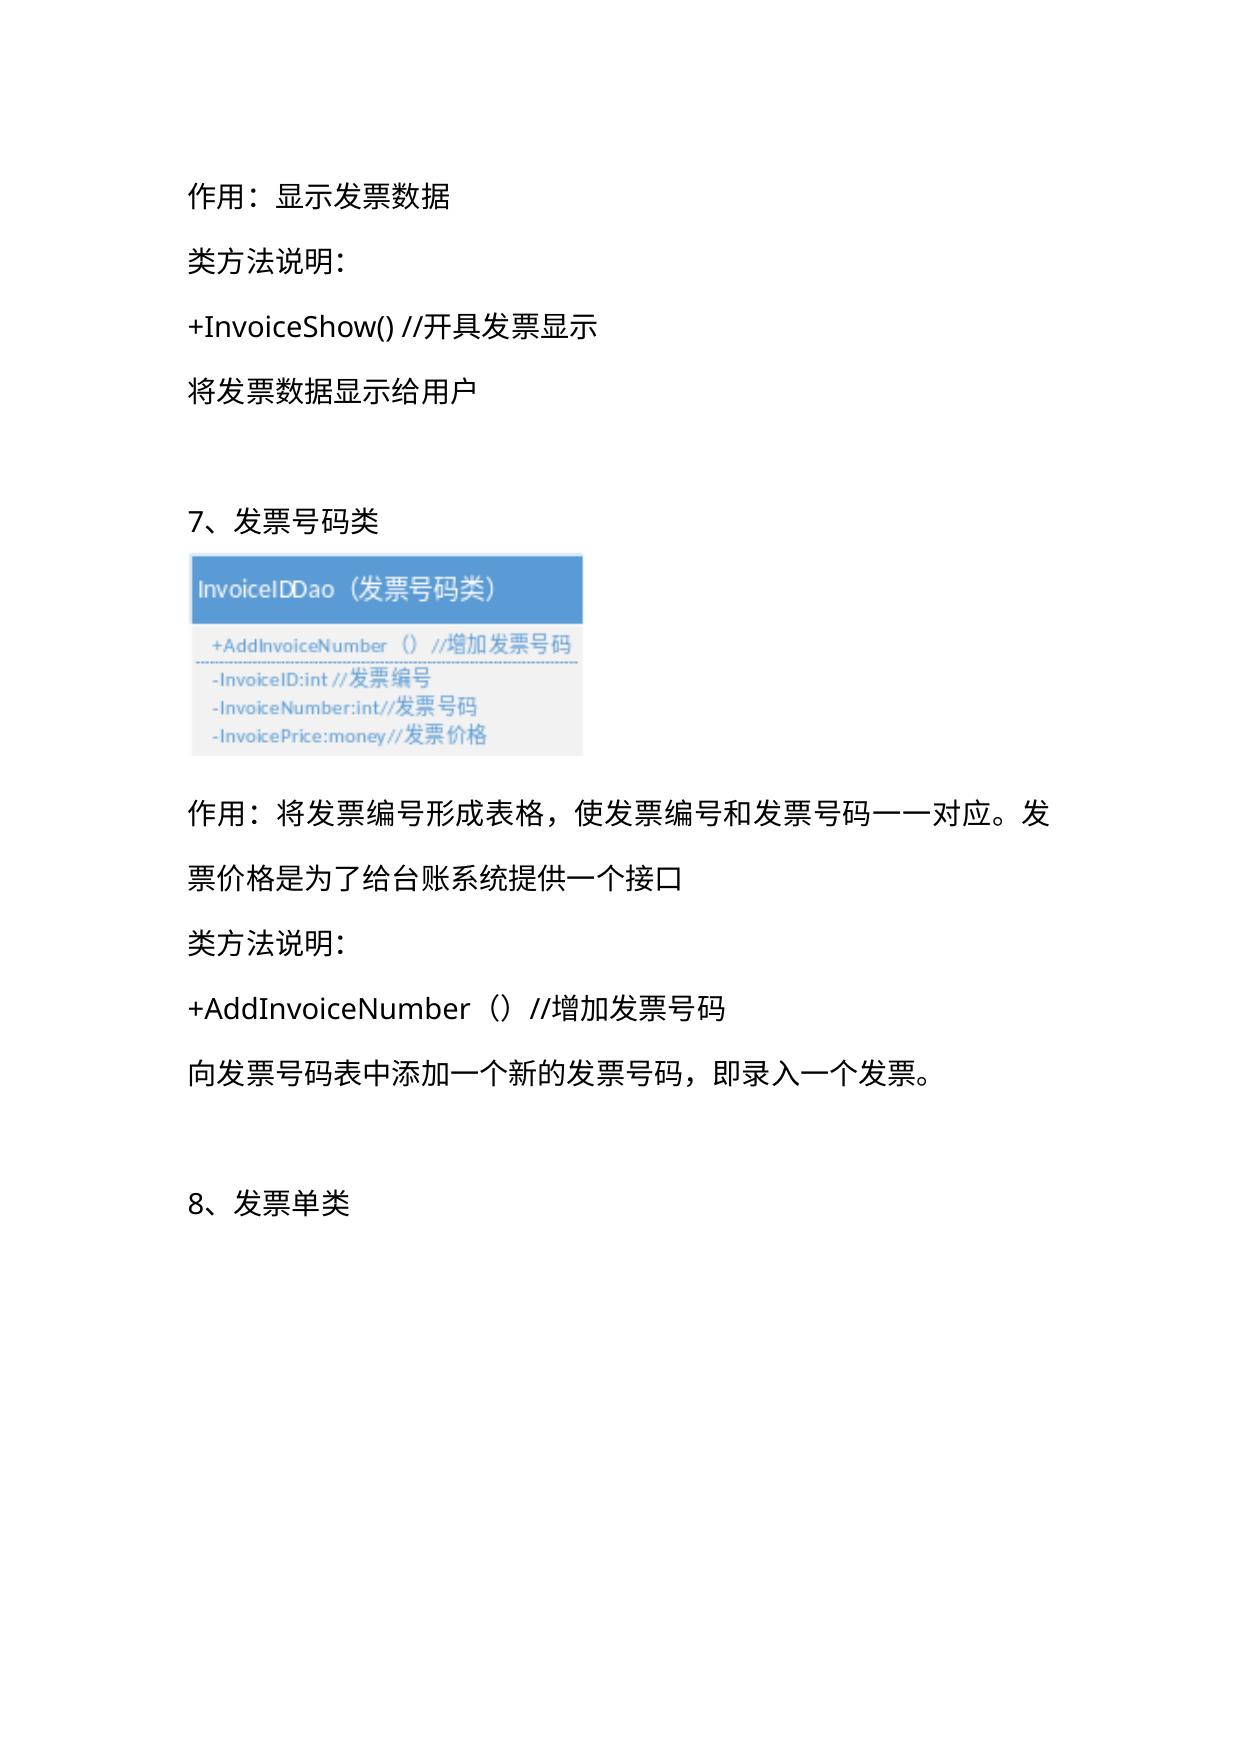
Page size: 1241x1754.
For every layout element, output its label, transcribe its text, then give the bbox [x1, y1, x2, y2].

text 作用：将发票编号形成表格，使发票编号和发票号码一一对应。发票价格是为了给台账系统提供一个接口 [187, 779, 1053, 909]
text +InvoiceShow() //开具发票显示 [187, 292, 1053, 357]
text 向发票号码表中添加一个新的发票号码，即录入一个发票。 [187, 1039, 1053, 1104]
text +AddInvoiceNumber（）//增加发票号码 [187, 974, 1053, 1039]
text 7、发票号码类 [187, 487, 1053, 552]
text 作用：显示发票数据 [187, 162, 1053, 227]
text 8、发票单类 [187, 1169, 1053, 1234]
text 类方法说明： [187, 227, 1053, 292]
text 将发票数据显示给用户 [187, 357, 1053, 422]
text 类方法说明： [187, 909, 1053, 974]
